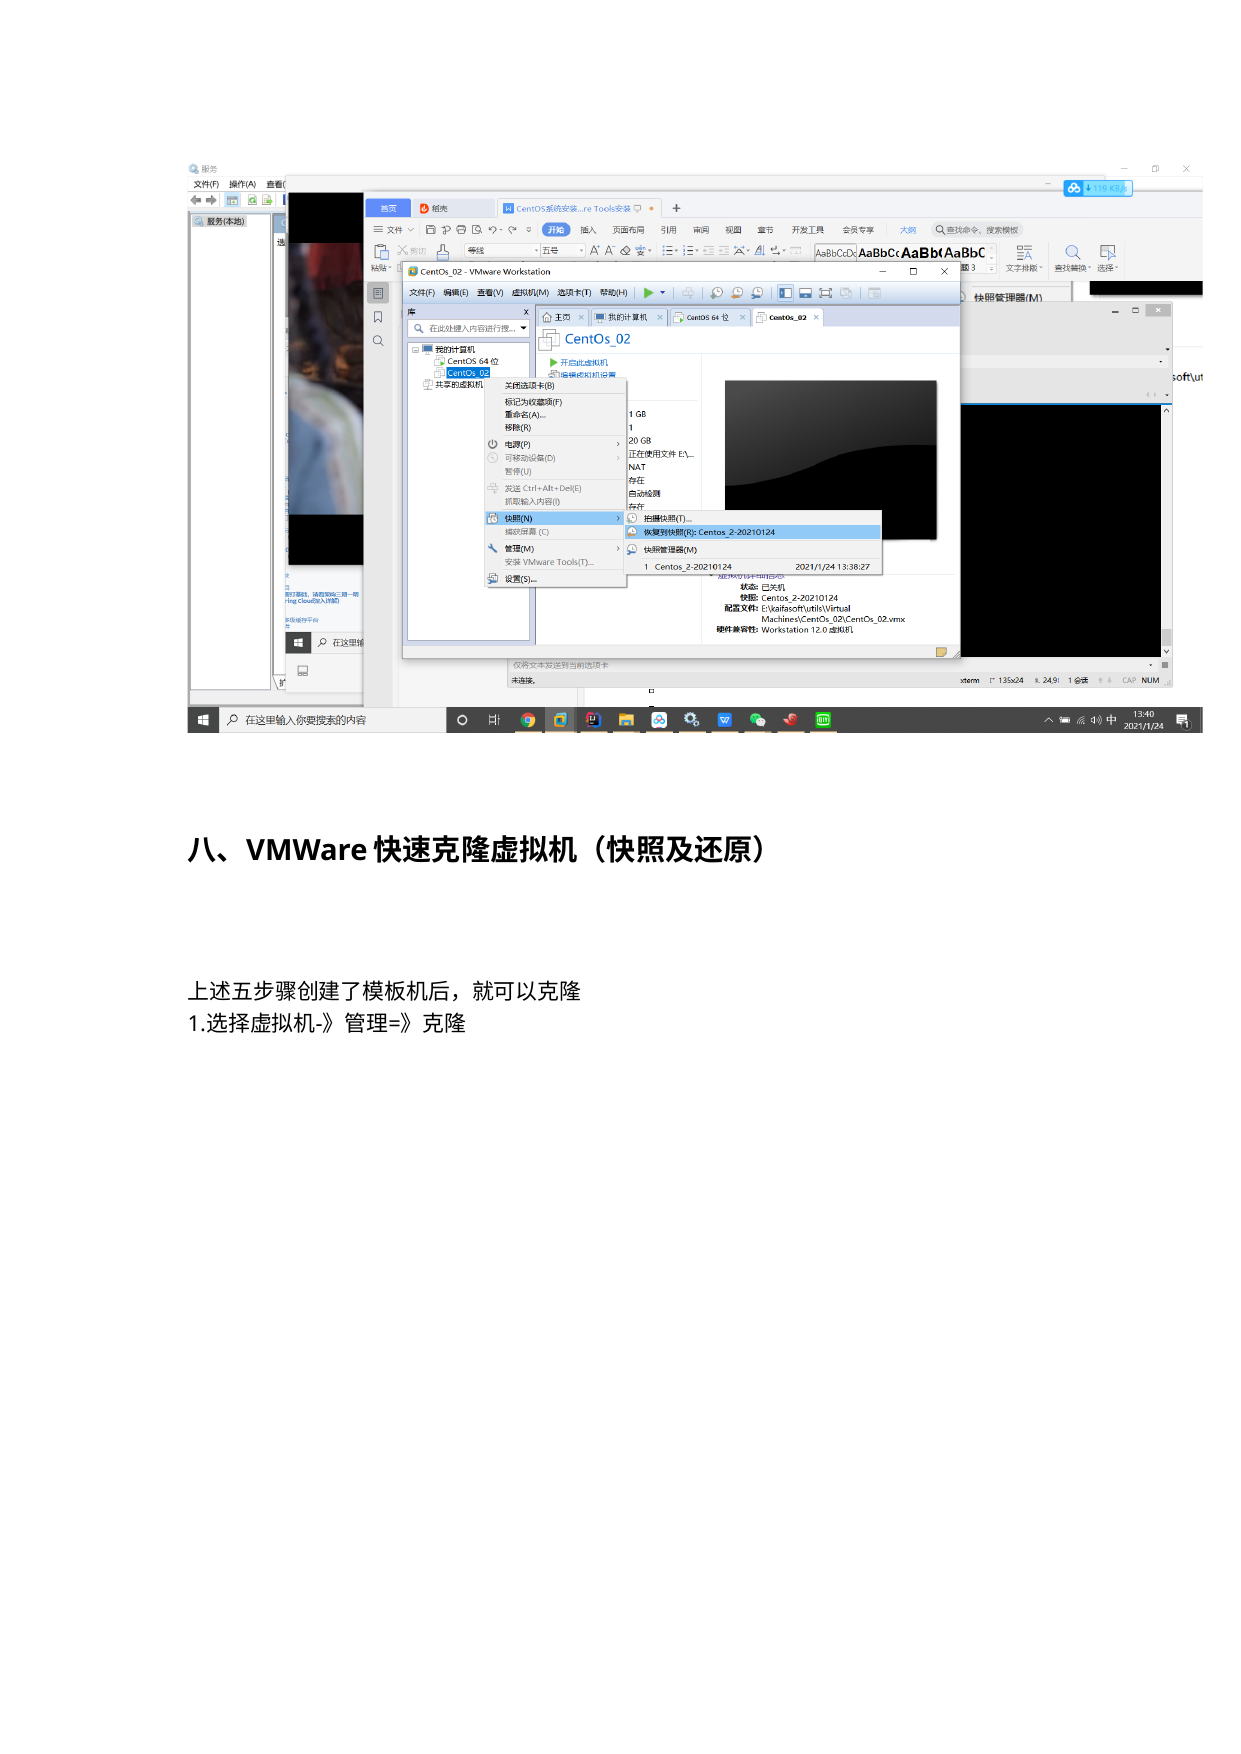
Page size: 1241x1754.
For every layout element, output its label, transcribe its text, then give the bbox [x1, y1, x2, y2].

picture [187, 162, 1203, 733]
list 上述五步骤创建了模板机后，就可以克隆 [187, 973, 1053, 1006]
subtitle 八、VMWare快速克隆虚拟机（快照及还原） [187, 815, 1053, 880]
list 1.选择虚拟机-》管理=》克隆 [187, 1006, 1053, 1038]
